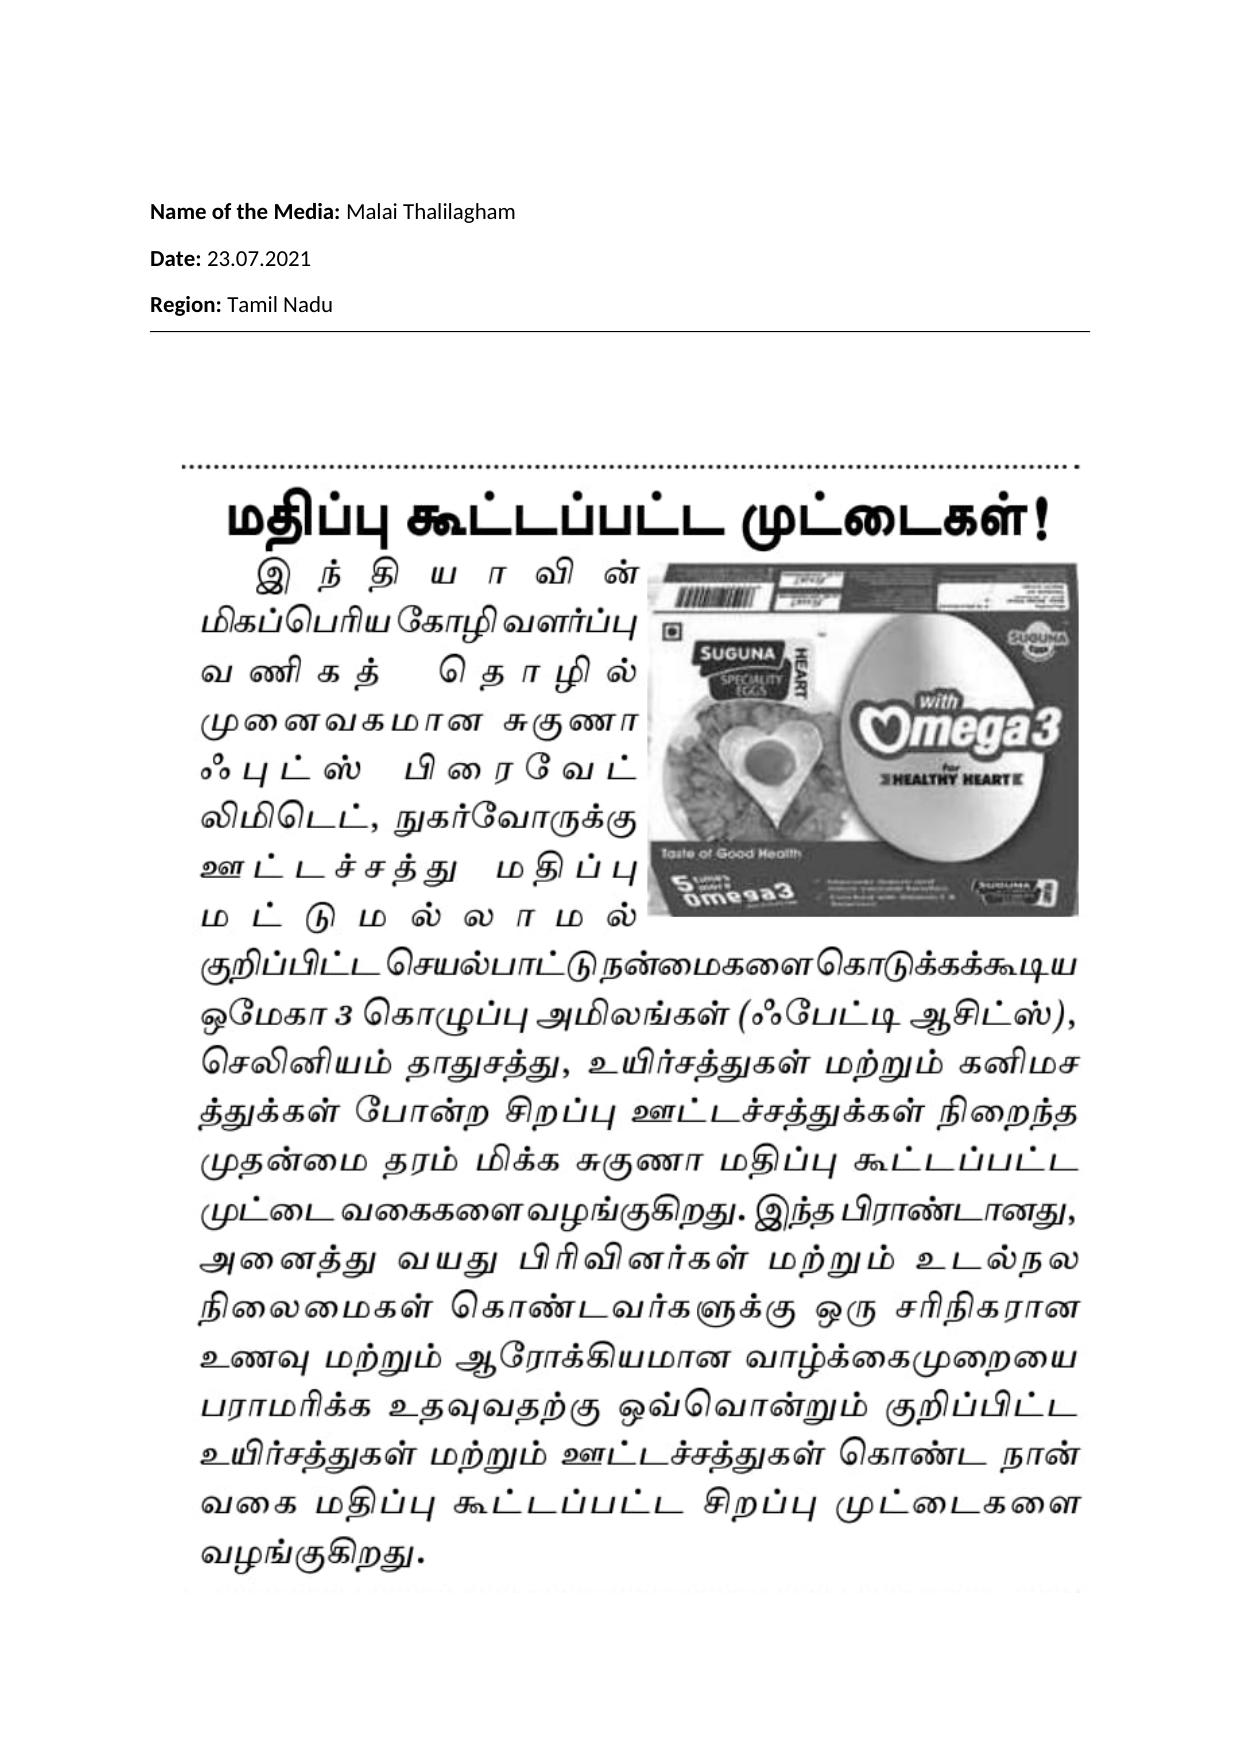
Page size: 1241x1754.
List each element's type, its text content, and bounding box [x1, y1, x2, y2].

text Region: Tamil Nadu [150, 291, 1090, 319]
picture [181, 461, 1122, 1593]
text Name of the Media: Malai Thalilagham [150, 197, 1090, 225]
text Date: 23.07.2021 [150, 244, 1090, 272]
